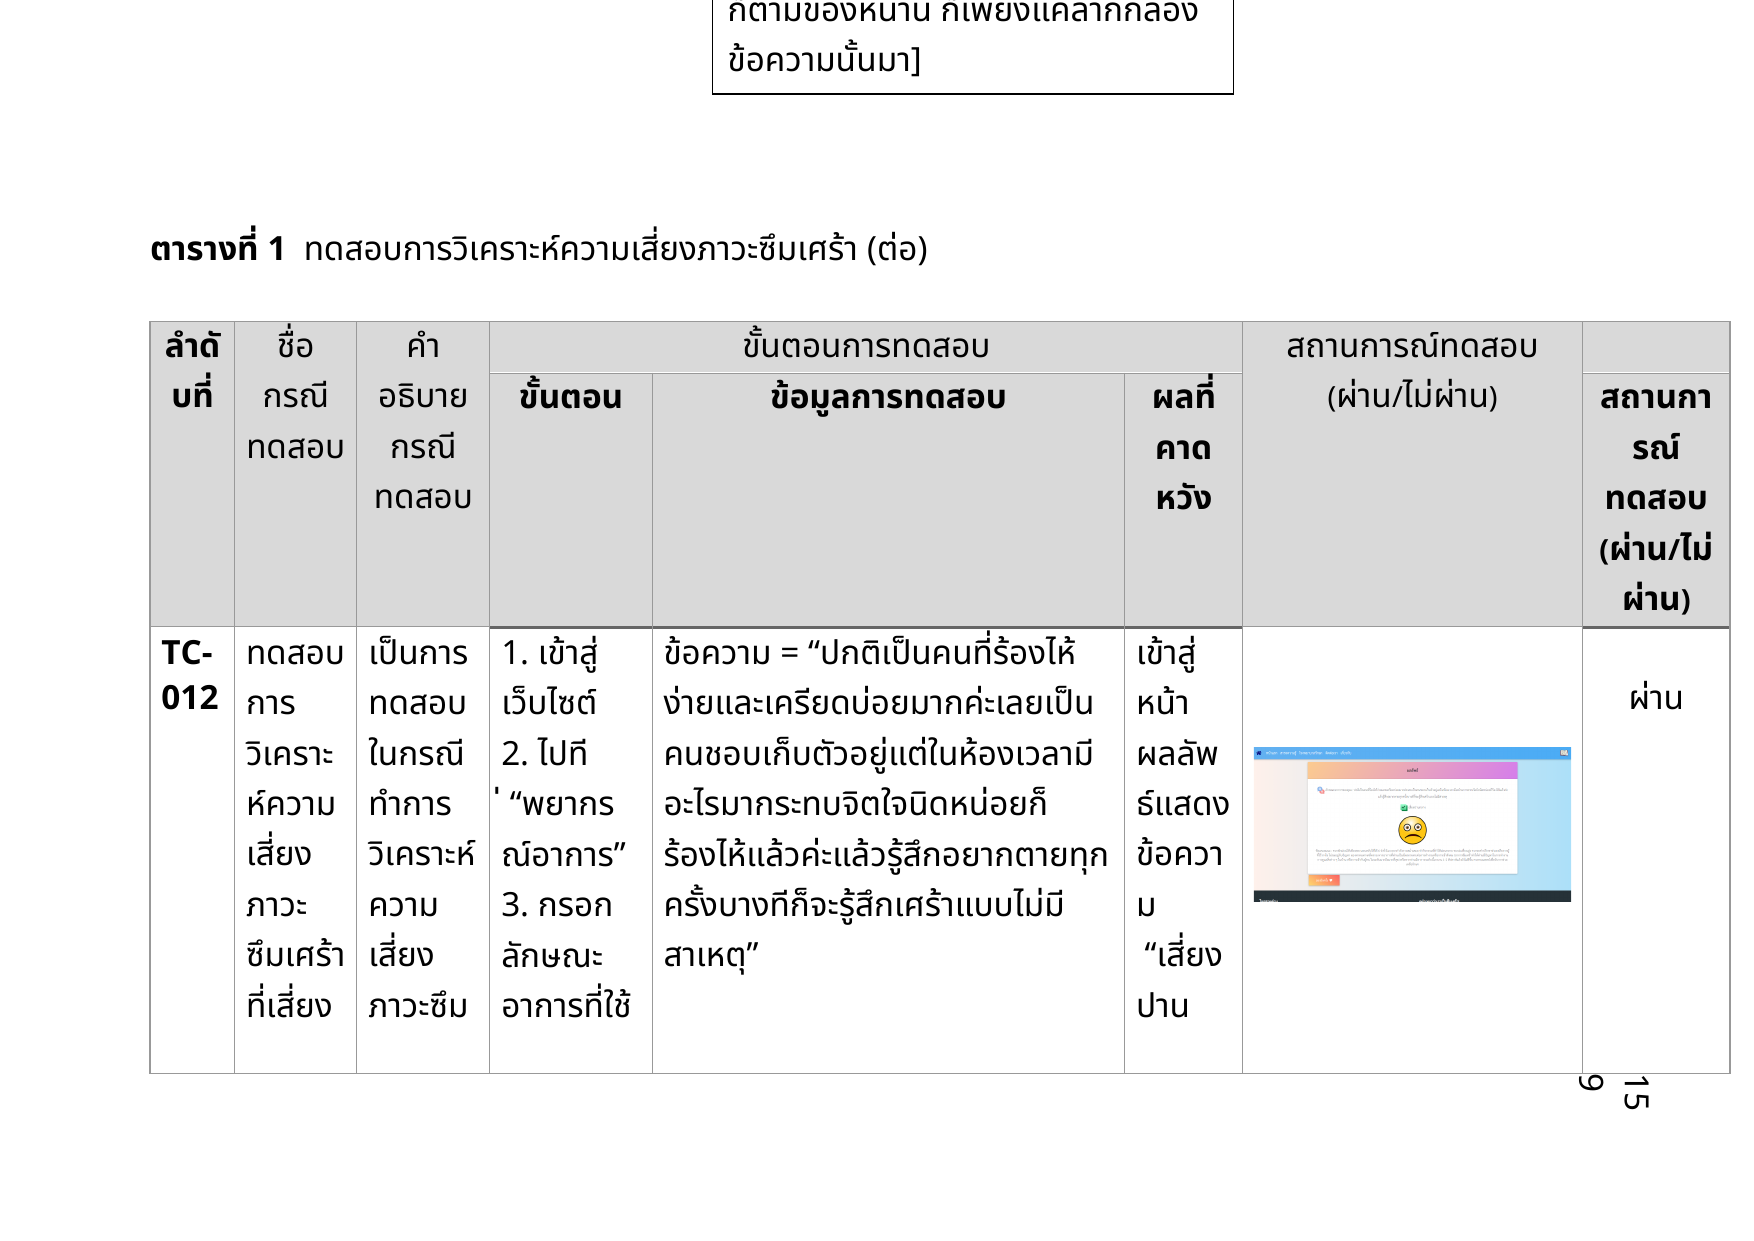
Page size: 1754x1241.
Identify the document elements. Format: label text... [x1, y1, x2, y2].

table_cell เข้าสู่หน้าผลลัพธ์แสดงข้อความ “เสี่ยงปานกลาง” พร้อมข้อ เสนอแนะ [1125, 629, 1242, 1073]
table_header คำอธิบายกรณีทดสอบ [357, 322, 489, 626]
table_header [1583, 322, 1729, 372]
table_header สถานการณ์ทดสอบ (ผ่าน/ไม่ผ่าน) [1243, 322, 1582, 626]
table_cell ข้อความ = “ปกติเป็นคนที่ร้องไห้ง่ายและเครียดบ่อยมากค่ะเลยเป็นคนชอบเก็บตัวอยู่แต่ในห้องเวลามีอะไรมากระทบจิตใจนิดหน่อยก็ร้องไห้แล้วค่ะแล้วรู้สึกอยากตายทุกครั้งบางทีก็จะรู้สึกเศร้าแบบไม่มีสาเหตุ” [653, 629, 1124, 1073]
picture [1253, 747, 1572, 902]
table_cell [1243, 627, 1582, 1073]
table_header ลำดับที่ [151, 322, 234, 626]
table_cell ผลที่คาดหวัง [1125, 374, 1242, 626]
table_header ชื่อกรณีทดสอบ [235, 322, 356, 626]
table_header ขั้นตอนการทดสอบ [490, 322, 1242, 372]
table_cell ข้อมูลการทดสอบ [653, 374, 1124, 626]
table_cell TC-012 [151, 627, 234, 1073]
table_cell ผ่าน [1583, 629, 1729, 1073]
table_cell สถานการณ์ทดสอบ (ผ่าน/ไม่ผ่าน) [1583, 374, 1729, 626]
table_cell ทดสอบการวิเคราะห์ความเสี่ยงภาวะซึมเศร้าที่เสี่ยงปานกลาง [235, 627, 356, 1073]
table_cell ขั้นตอน [490, 374, 652, 626]
table_cell 1. เข้าสู่เว็บไซต์ 2. ไปที่ “พยากรณ์อาการ” 3. กรอกลักษณะอาการที่ใช้ทดสอบ 4. คลิก “พยากรณ์” [490, 629, 652, 1073]
text ตารางที่ 1 ทดสอบการวิเคราะห์ความเสี่ยงภาวะซึมเศร้า (ต่อ) [150, 225, 1529, 276]
table_cell เป็นการทดสอบในกรณี ทำการวิเคราะห์ความเสี่ยงภาวะซึมเศร้า ที่เสี่ยงปานกลาง [357, 627, 489, 1073]
